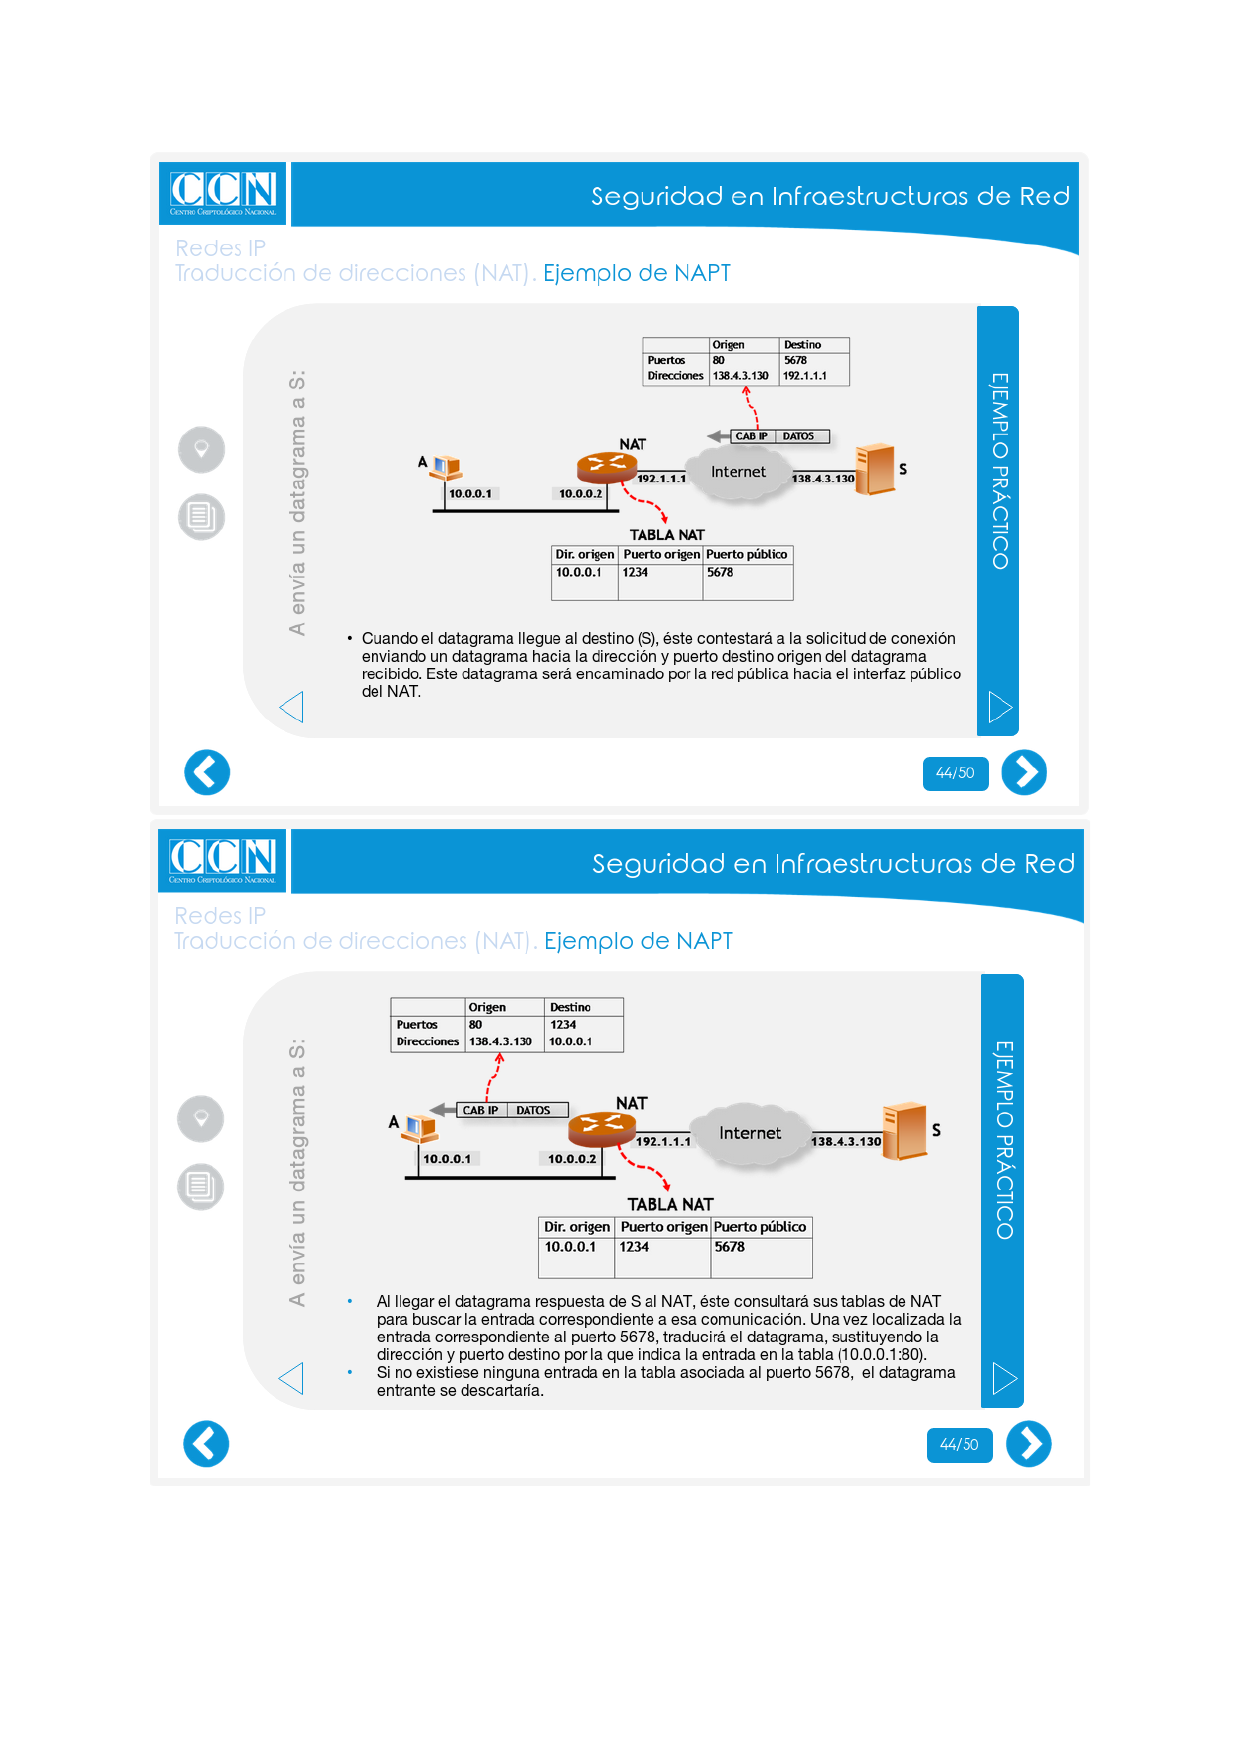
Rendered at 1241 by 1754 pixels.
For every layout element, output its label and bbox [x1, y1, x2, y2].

picture [150, 818, 1091, 1486]
picture [150, 150, 1091, 815]
